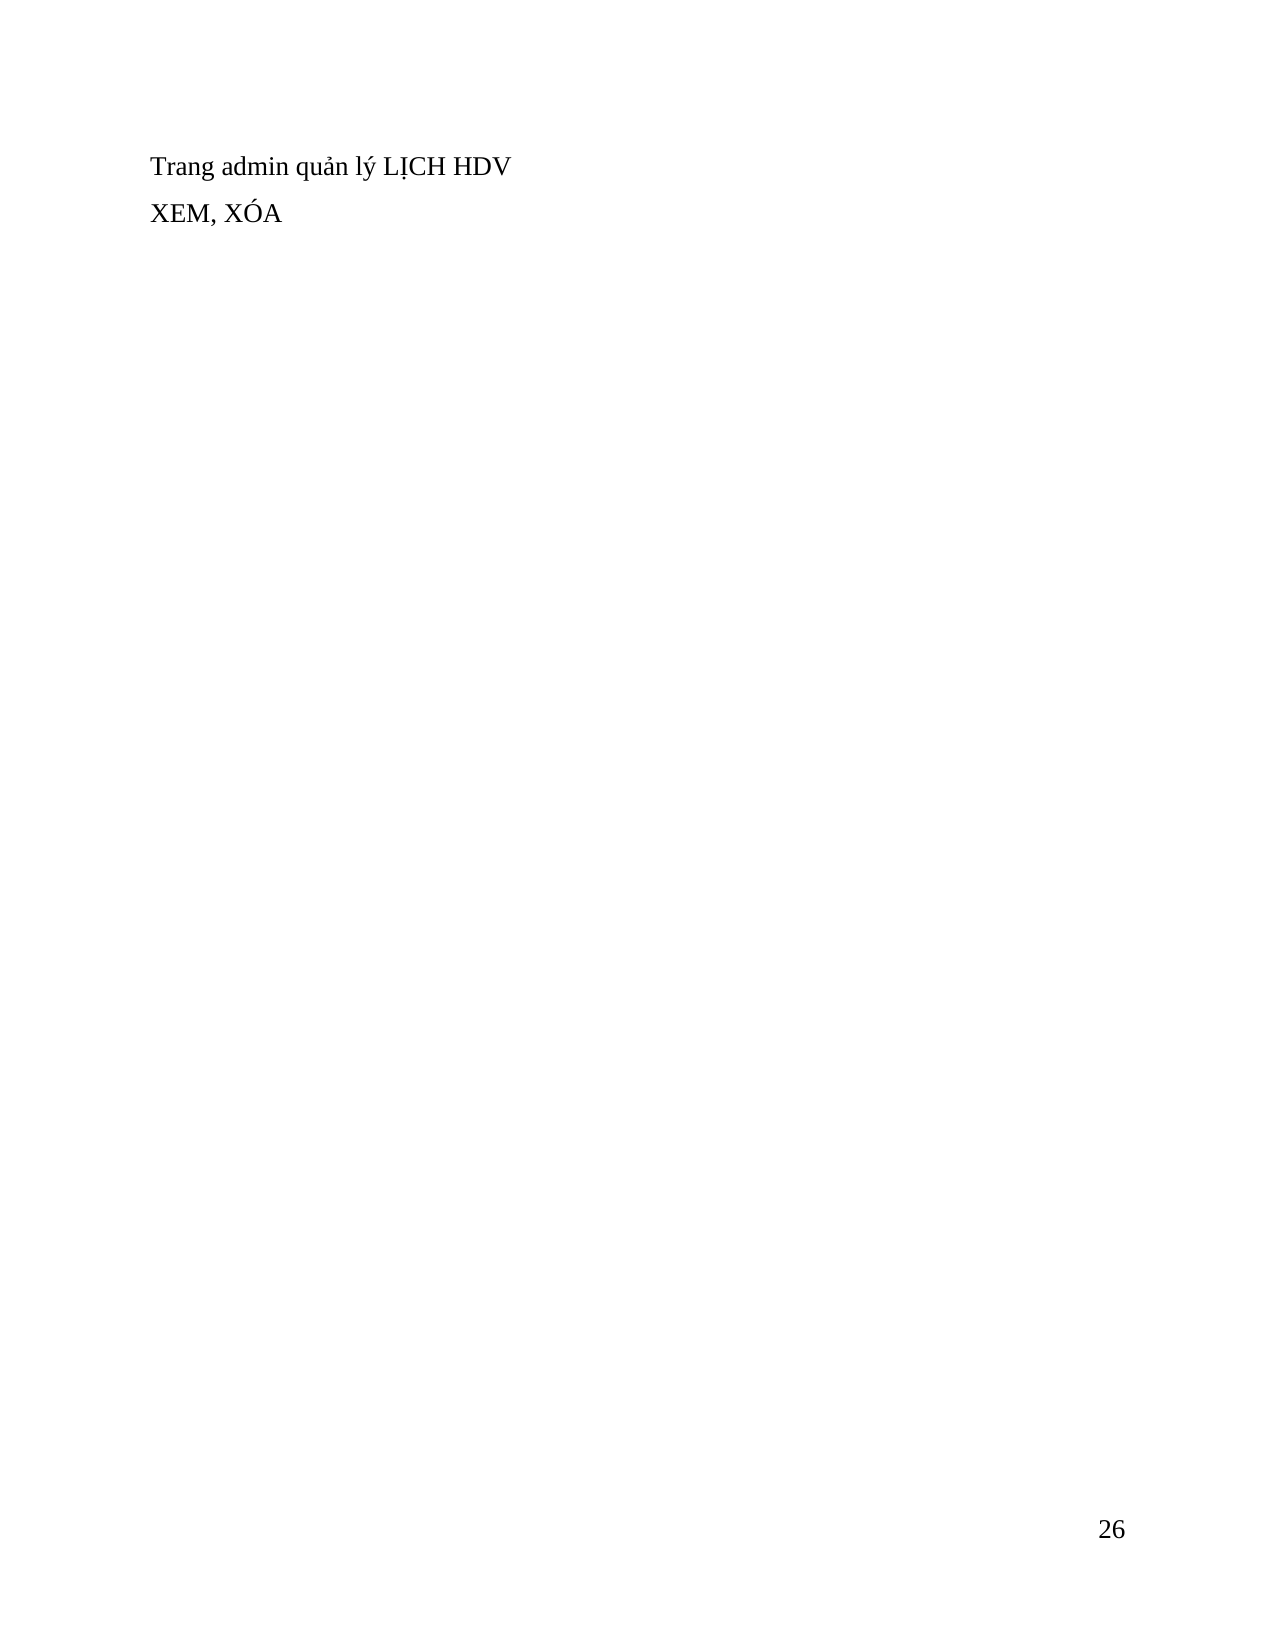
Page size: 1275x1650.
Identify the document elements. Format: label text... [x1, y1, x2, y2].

text Trang admin quản lý LỊCH HDV [150, 150, 1125, 181]
text XEM, XÓA [150, 197, 1125, 228]
